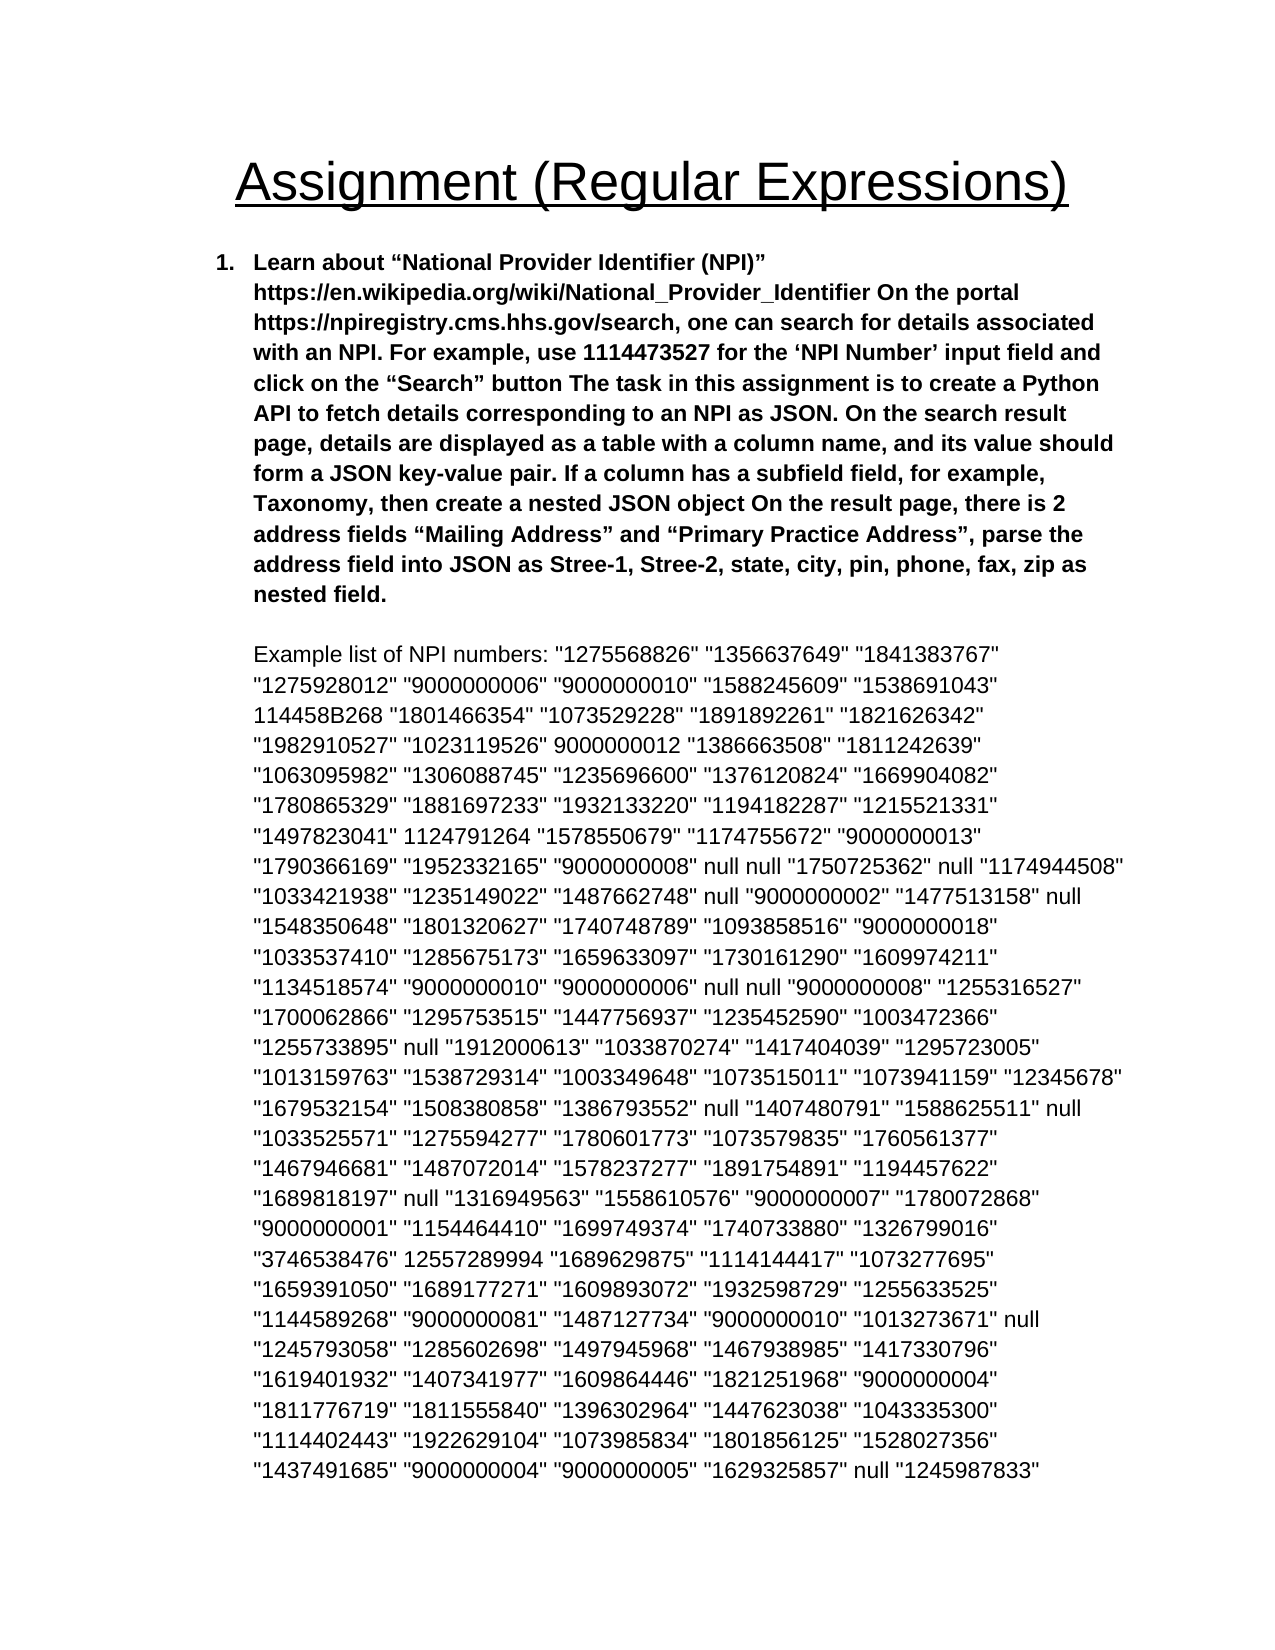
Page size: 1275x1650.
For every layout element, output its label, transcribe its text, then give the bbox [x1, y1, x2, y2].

title Assignment (Regular Expressions) [178, 150, 1125, 212]
list Learn about “National Provider Identifier (NPI)” https://en.wikipedia.org/wiki/National_Provider_Identifier On the portal https://npiregistry.cms.hhs.gov/search, one can search for details associated with an NPI. For example, use 1114473527 for the ‘NPI Number’ input field and click on the “Search” button The task in this assignment is to create a Python API to fetch details corresponding to an NPI as JSON. On the search result page, details are displayed as a table with a column name, and its value should form a JSON key-value pair. If a column has a subfield field, for example, Taxonomy, then create a nested JSON object On the result page, there is 2 address fields “Mailing Address” and “Primary Practice Address”, parse the address field into JSON as Stree-1, Stree-2, state, city, pin, phone, fax, zip as nested field. [216, 249, 1125, 607]
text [253, 641, 1125, 1483]
